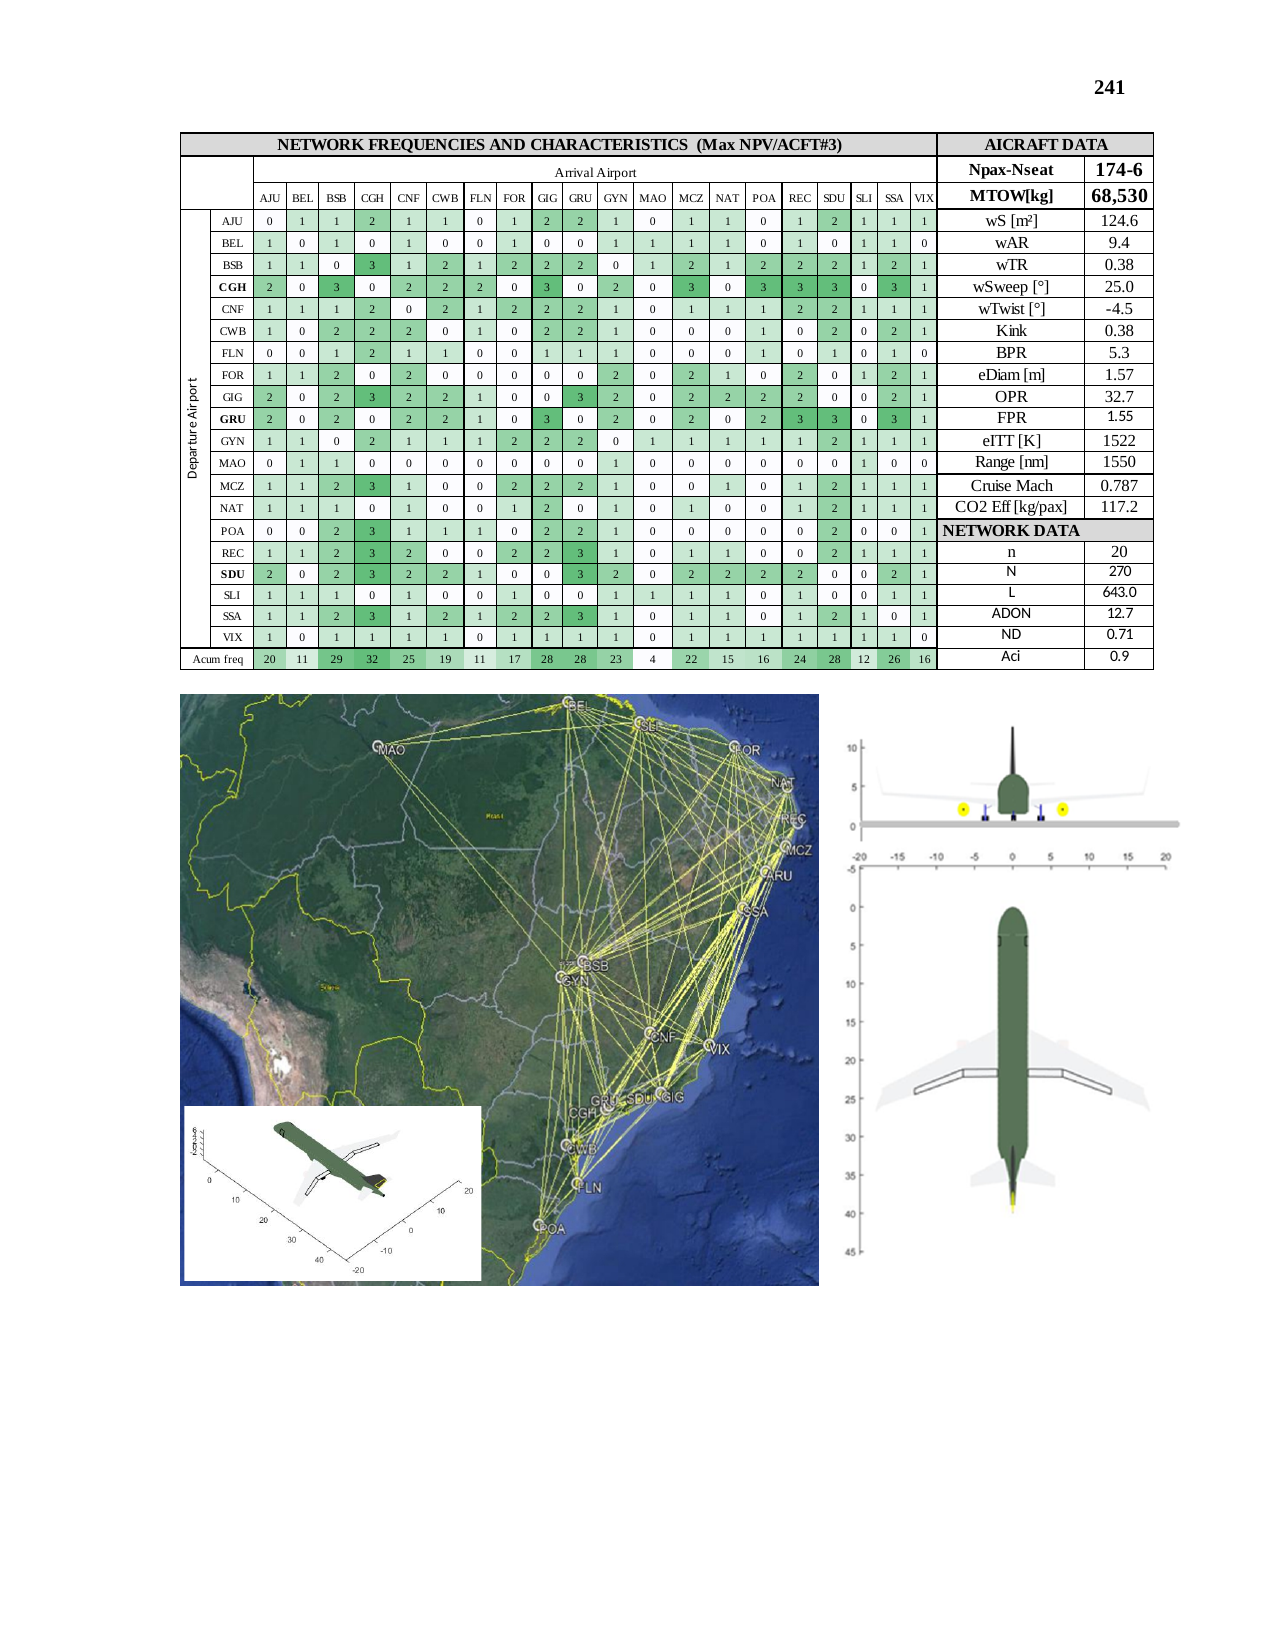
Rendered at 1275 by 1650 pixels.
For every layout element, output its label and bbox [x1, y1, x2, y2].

picture [180, 694, 819, 1286]
picture [823, 697, 1236, 1282]
